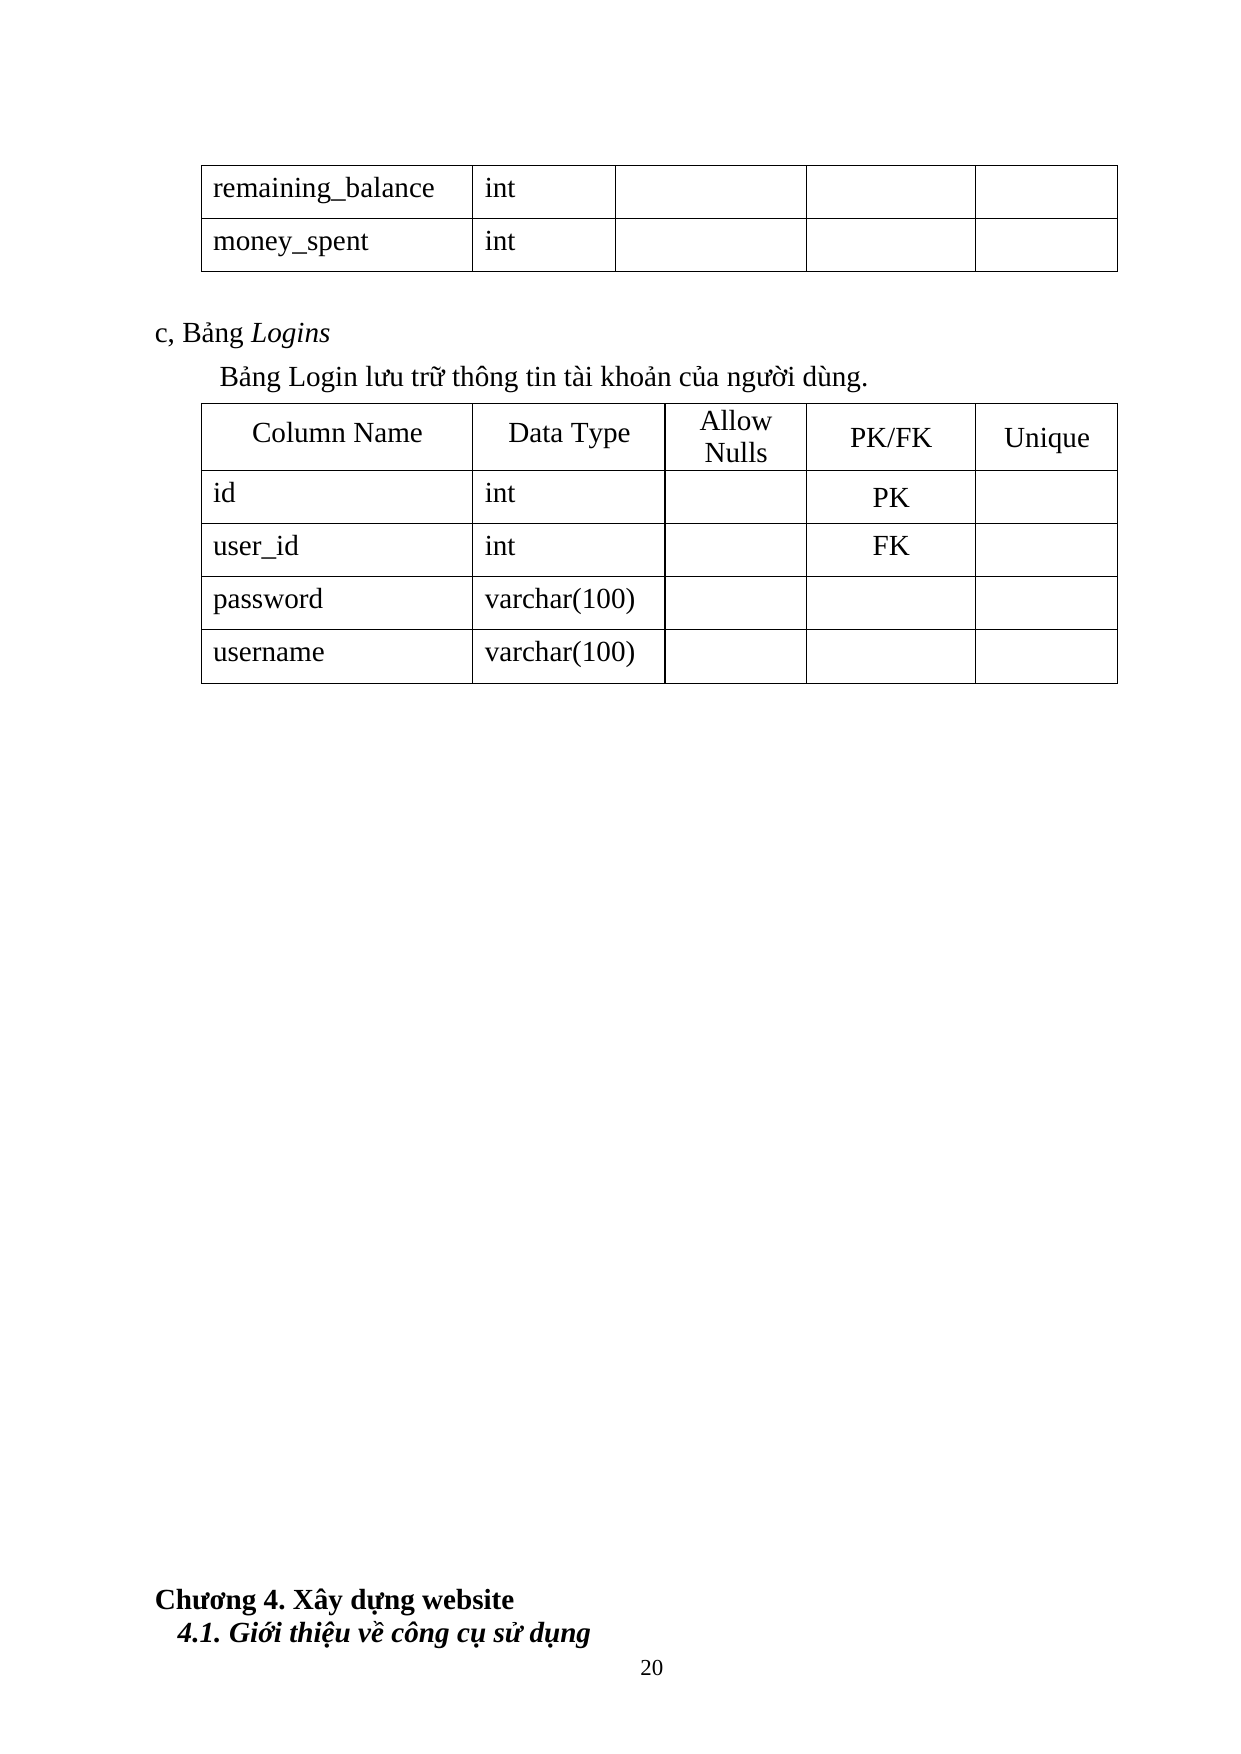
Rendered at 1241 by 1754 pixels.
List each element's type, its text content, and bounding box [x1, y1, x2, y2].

table_header Allow Nulls [666, 404, 806, 470]
table_cell [976, 577, 1117, 629]
table_cell PK [807, 471, 975, 523]
table_cell [666, 471, 806, 523]
table_cell remaining_balance [202, 166, 472, 218]
table_cell FK [807, 524, 975, 576]
table_cell [976, 219, 1117, 271]
subtitle Chương 4. Xây dựng website [154, 1582, 1155, 1616]
table_cell [976, 630, 1117, 682]
table_header Column Name [202, 404, 472, 470]
table_cell password [202, 577, 472, 629]
subtitle Giới thiệu về công cụ sử dụng [177, 1616, 1155, 1649]
table_cell [807, 166, 975, 218]
table_cell int [473, 219, 615, 271]
table_header Unique [976, 404, 1117, 470]
table_header PK/FK [807, 404, 975, 470]
table_cell [666, 577, 806, 629]
table_cell varchar(100) [473, 630, 664, 682]
table_cell [976, 524, 1117, 576]
table_cell int [473, 166, 615, 218]
table_cell id [202, 471, 472, 523]
table_cell [616, 219, 806, 271]
table_cell username [202, 630, 472, 682]
table_cell [616, 166, 806, 218]
table_cell [976, 166, 1117, 218]
table_cell [807, 630, 975, 682]
table_header Data Type [473, 404, 664, 470]
table_cell int [473, 471, 664, 523]
text Bảng Login lưu trữ thông tin tài khoản của người dùng. [219, 359, 1155, 392]
table_cell [976, 471, 1117, 523]
table_cell int [473, 524, 664, 576]
text c, Bảng Logins [154, 315, 1155, 349]
table_cell [807, 577, 975, 629]
table_cell varchar(100) [473, 577, 664, 629]
table_cell [666, 524, 806, 576]
table_cell user_id [202, 524, 472, 576]
table_cell [807, 219, 975, 271]
table_cell [666, 630, 806, 682]
table_cell money_spent [202, 219, 472, 271]
